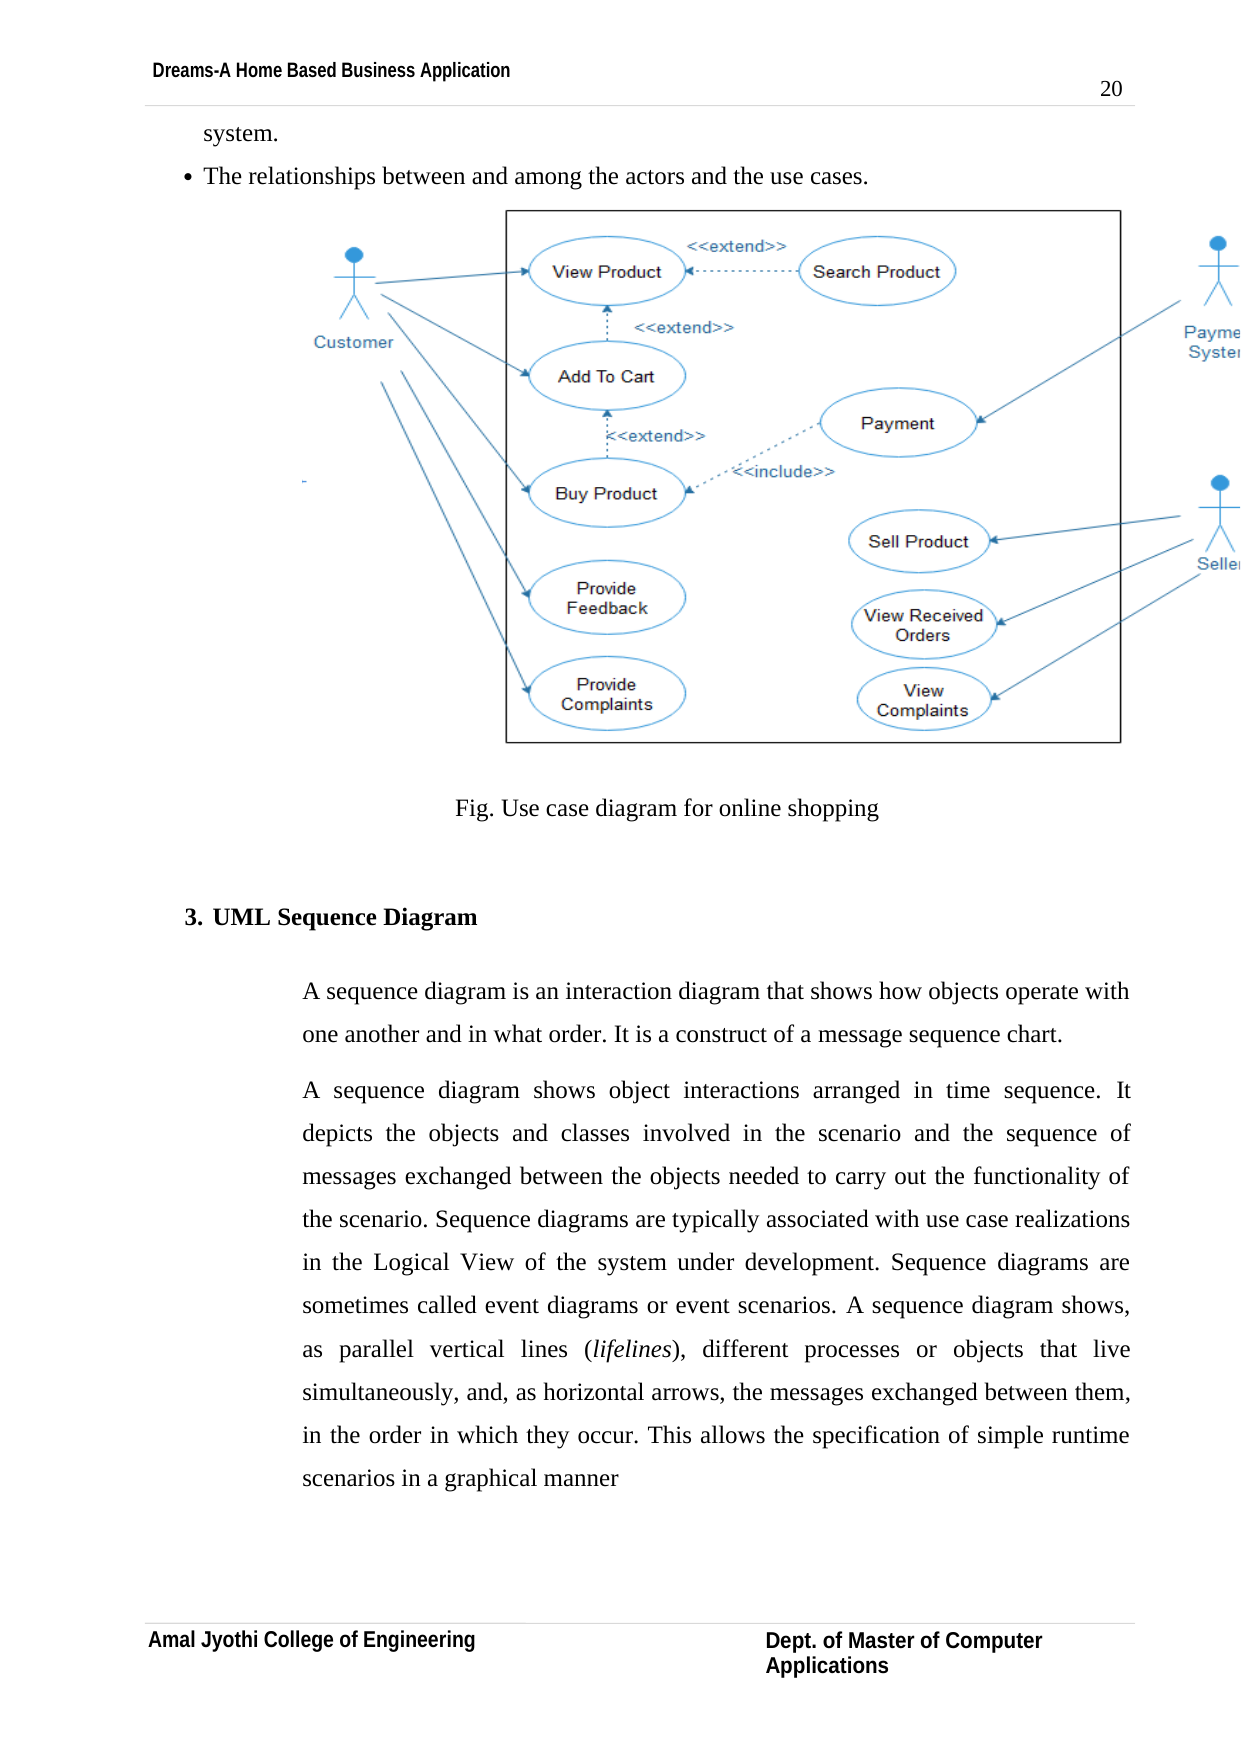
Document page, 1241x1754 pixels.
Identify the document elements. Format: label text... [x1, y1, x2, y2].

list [184, 118, 1131, 147]
text A sequence diagram is an interaction diagram that shows how objects operate with one another and in what order. It is a construct of a message sequence chart. [302, 976, 1131, 1048]
list Fig. Use case diagram for online shopping [203, 793, 1131, 822]
text A sequence diagram shows object interactions arranged in time sequence. It depicts the objects and classes involved in the scenario and the sequence of messages exchanged between the objects needed to carry out the functionality of the scenario. Sequence diagrams are typically associated with use case realizations in the Logical View of the system under development. Sequence diagrams are sometimes called event diagrams or event scenarios. A sequence diagram shows, as parallel vertical lines (lifelines), different processes or objects that live simultaneously, and, as horizontal arrows, the messages exchanged between them, in the order in which they occur. This allows the specification of simple runtime scenarios in a graphical manner [302, 1075, 1131, 1492]
list The relationships between and among the actors and the use cases. [184, 161, 1131, 190]
subtitle UML Sequence Diagram [184, 902, 987, 931]
picture [302, 204, 1241, 752]
